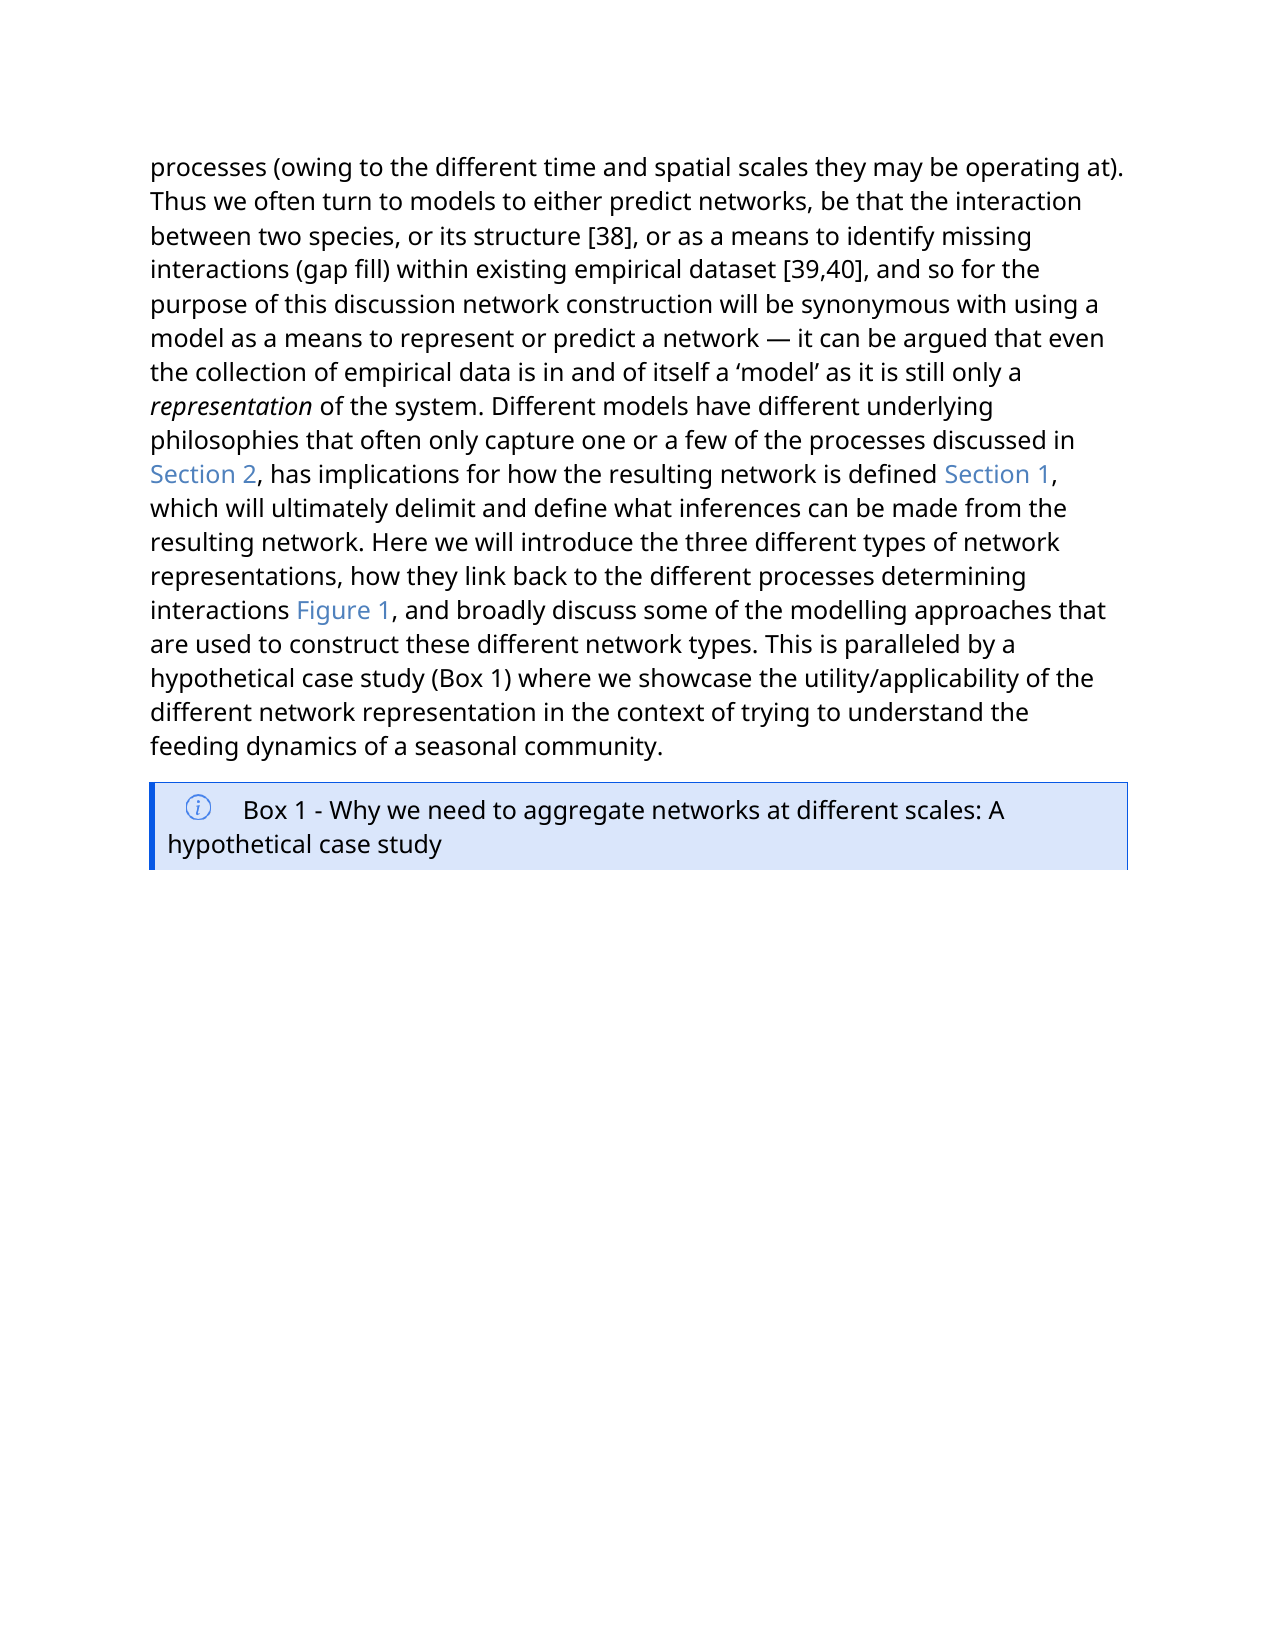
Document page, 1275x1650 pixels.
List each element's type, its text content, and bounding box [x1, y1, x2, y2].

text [150, 150, 1125, 763]
table_header Box 1 - Why we need to aggregate networks at different scales: A hypothetical case study [155, 783, 1127, 870]
picture [186, 794, 211, 820]
